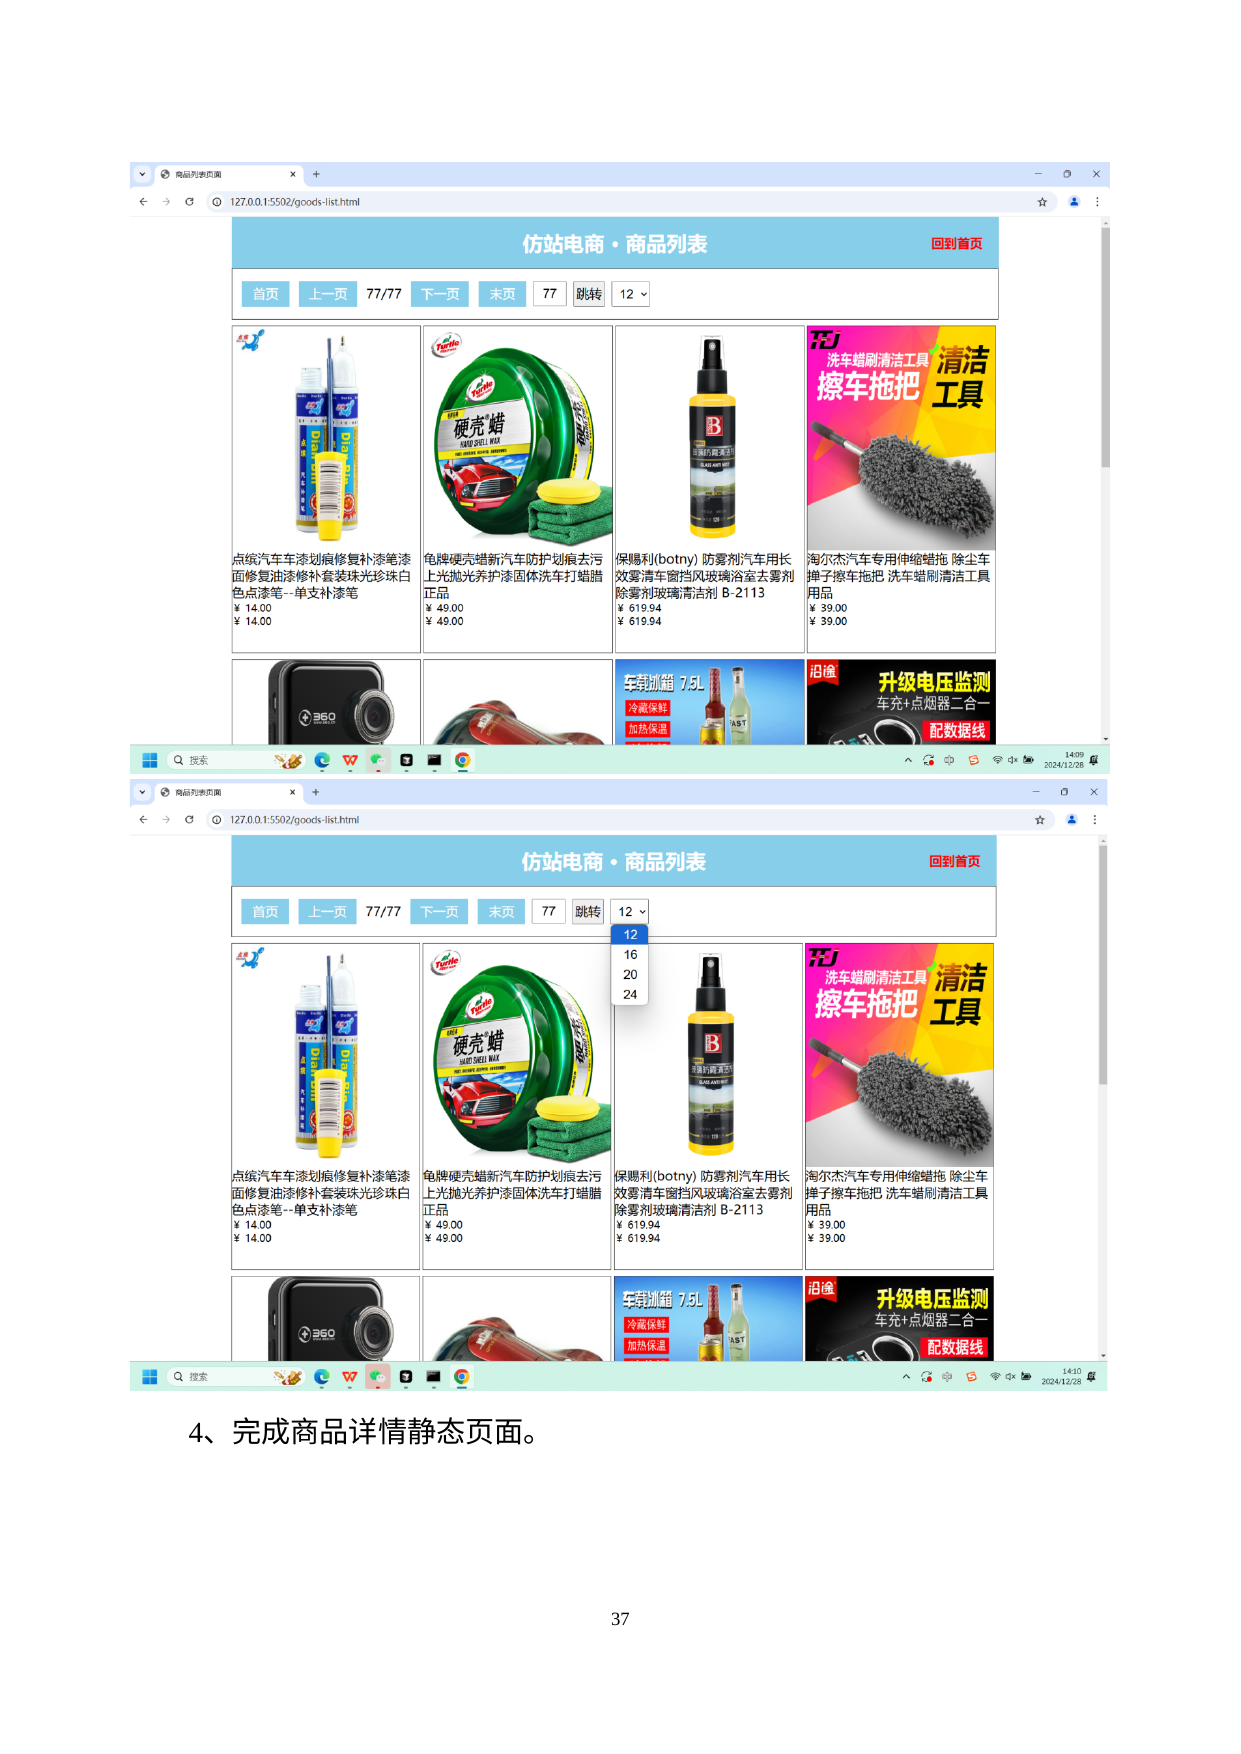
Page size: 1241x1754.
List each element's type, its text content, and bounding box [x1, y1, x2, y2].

list 完成商品详情静态页面。 [130, 1397, 1110, 1462]
picture [129, 779, 1108, 1391]
picture [129, 162, 1110, 774]
